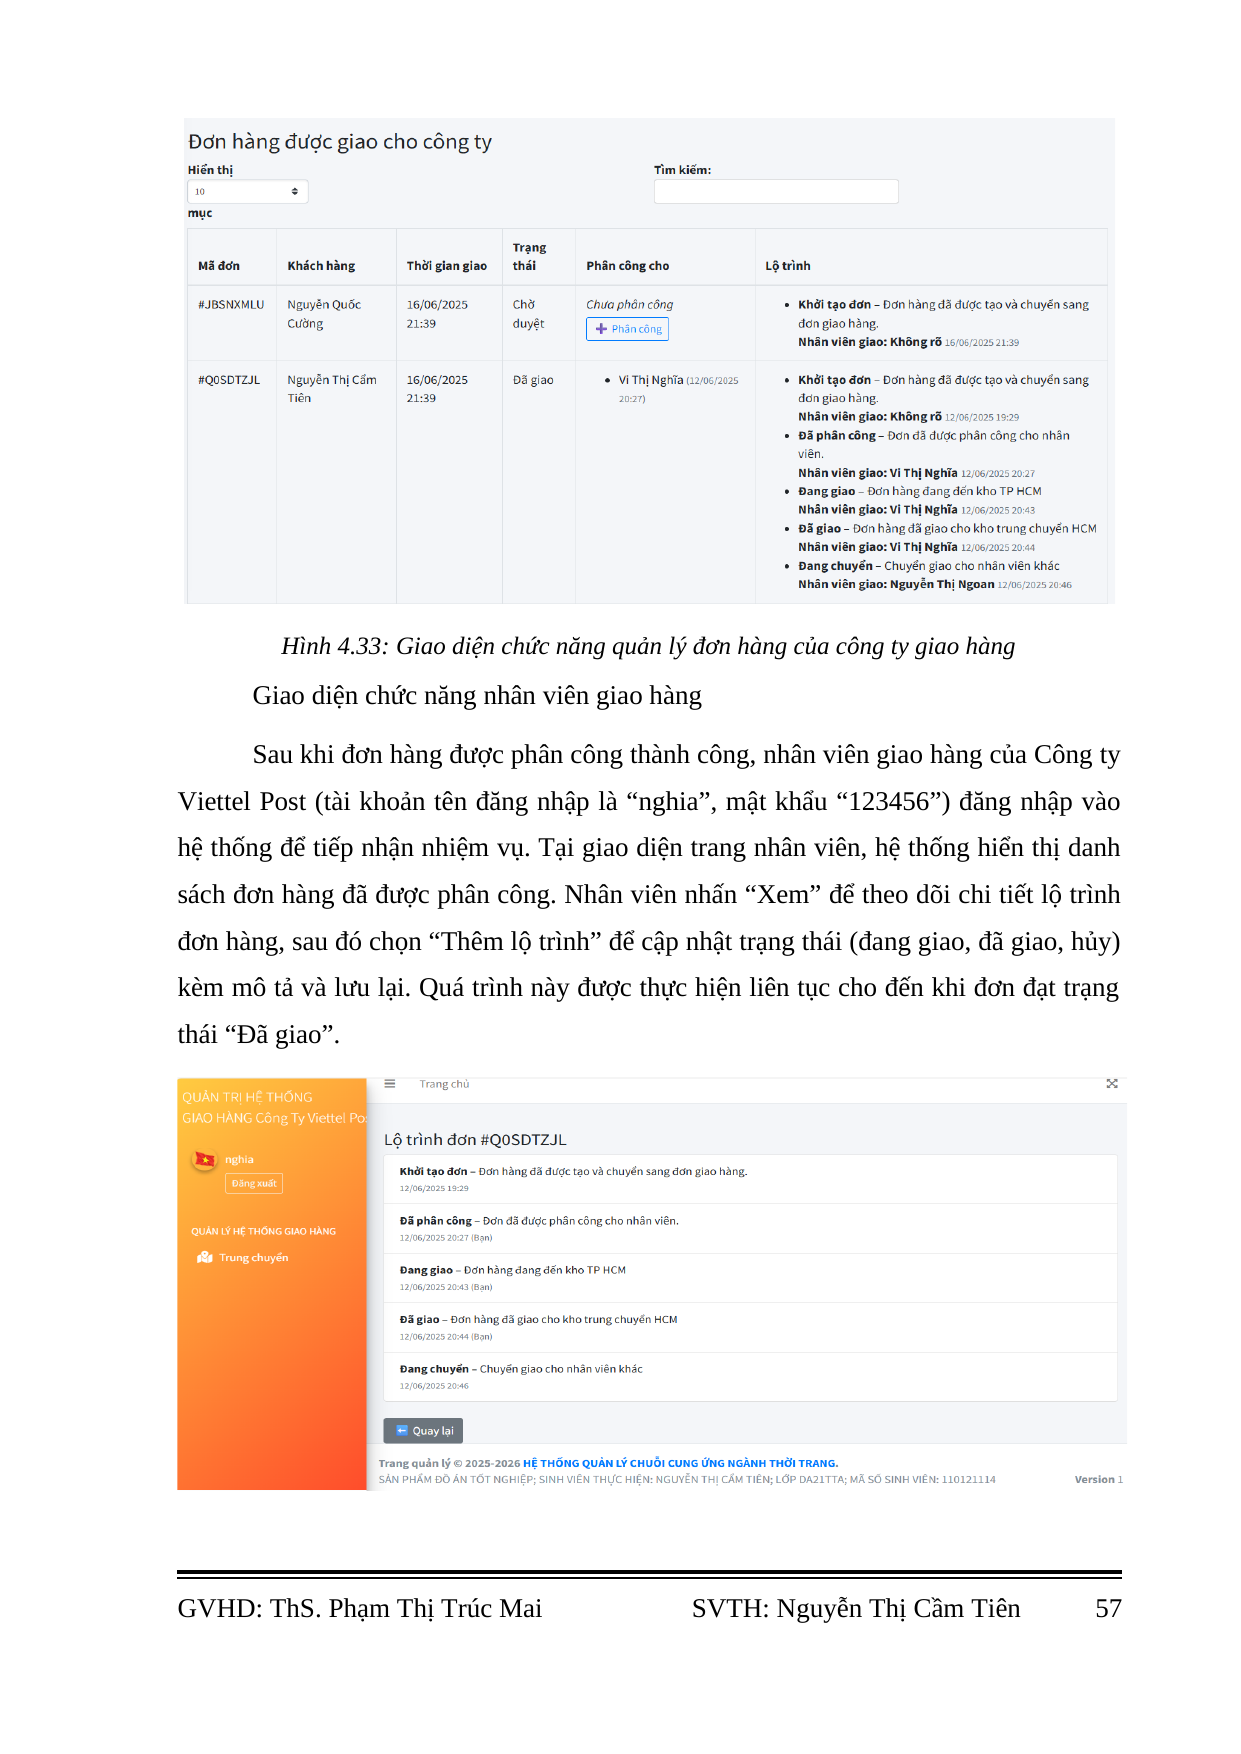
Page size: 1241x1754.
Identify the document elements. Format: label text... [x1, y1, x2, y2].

picture [177, 1077, 1128, 1491]
text Giao diện chức năng nhân viên giao hàng [177, 679, 1122, 710]
text Sau khi đơn hàng được phân công thành công, nhân viên giao hàng của Công ty Viettel Post (tài khoản tên đăng nhập là “nghia”, mật khẩu “123456”) đăng nhập vào hệ thống để tiếp nhận nhiệm vụ. Tại giao diện trang nhân viên, hệ thống hiển thị danh sách đơn hàng đã được phân công. Nhân viên nhấn “Xem” để theo dõi chi tiết lộ trình đơn hàng, sau đó chọn “Thêm lộ trình” để cập nhật trạng thái (đang giao, đã giao, hủy) kèm mô tả và lưu lại. Quá trình này được thực hiện liên tục cho đến khi đơn đạt trạng thái “Đã giao”. [177, 738, 1122, 1049]
picture [184, 118, 1116, 604]
text Hình 4.33: Giao diện chức năng quản lý đơn hàng của công ty giao hàng [177, 631, 1122, 660]
